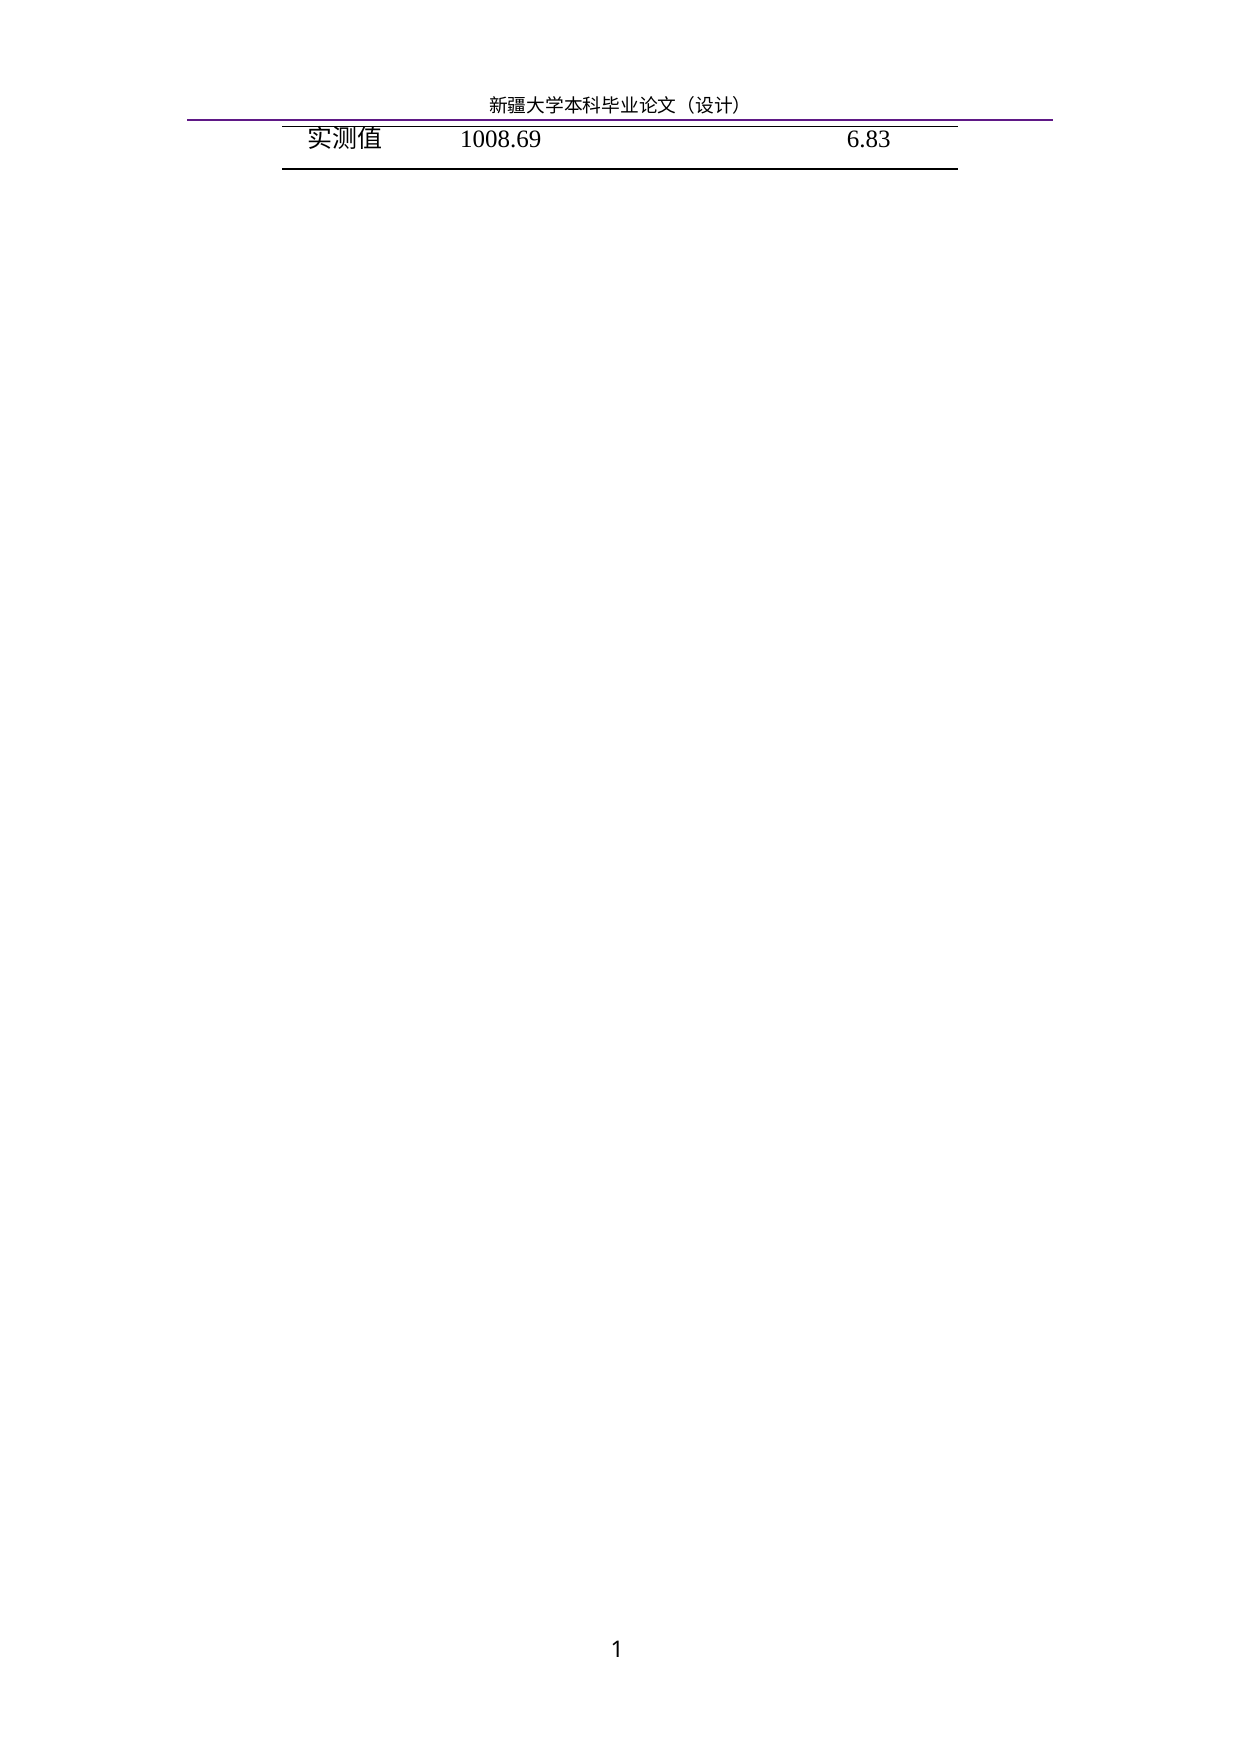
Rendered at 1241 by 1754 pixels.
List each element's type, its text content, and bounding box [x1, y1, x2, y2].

text 实测值 1008.69 6.83 [307, 119, 1240, 155]
